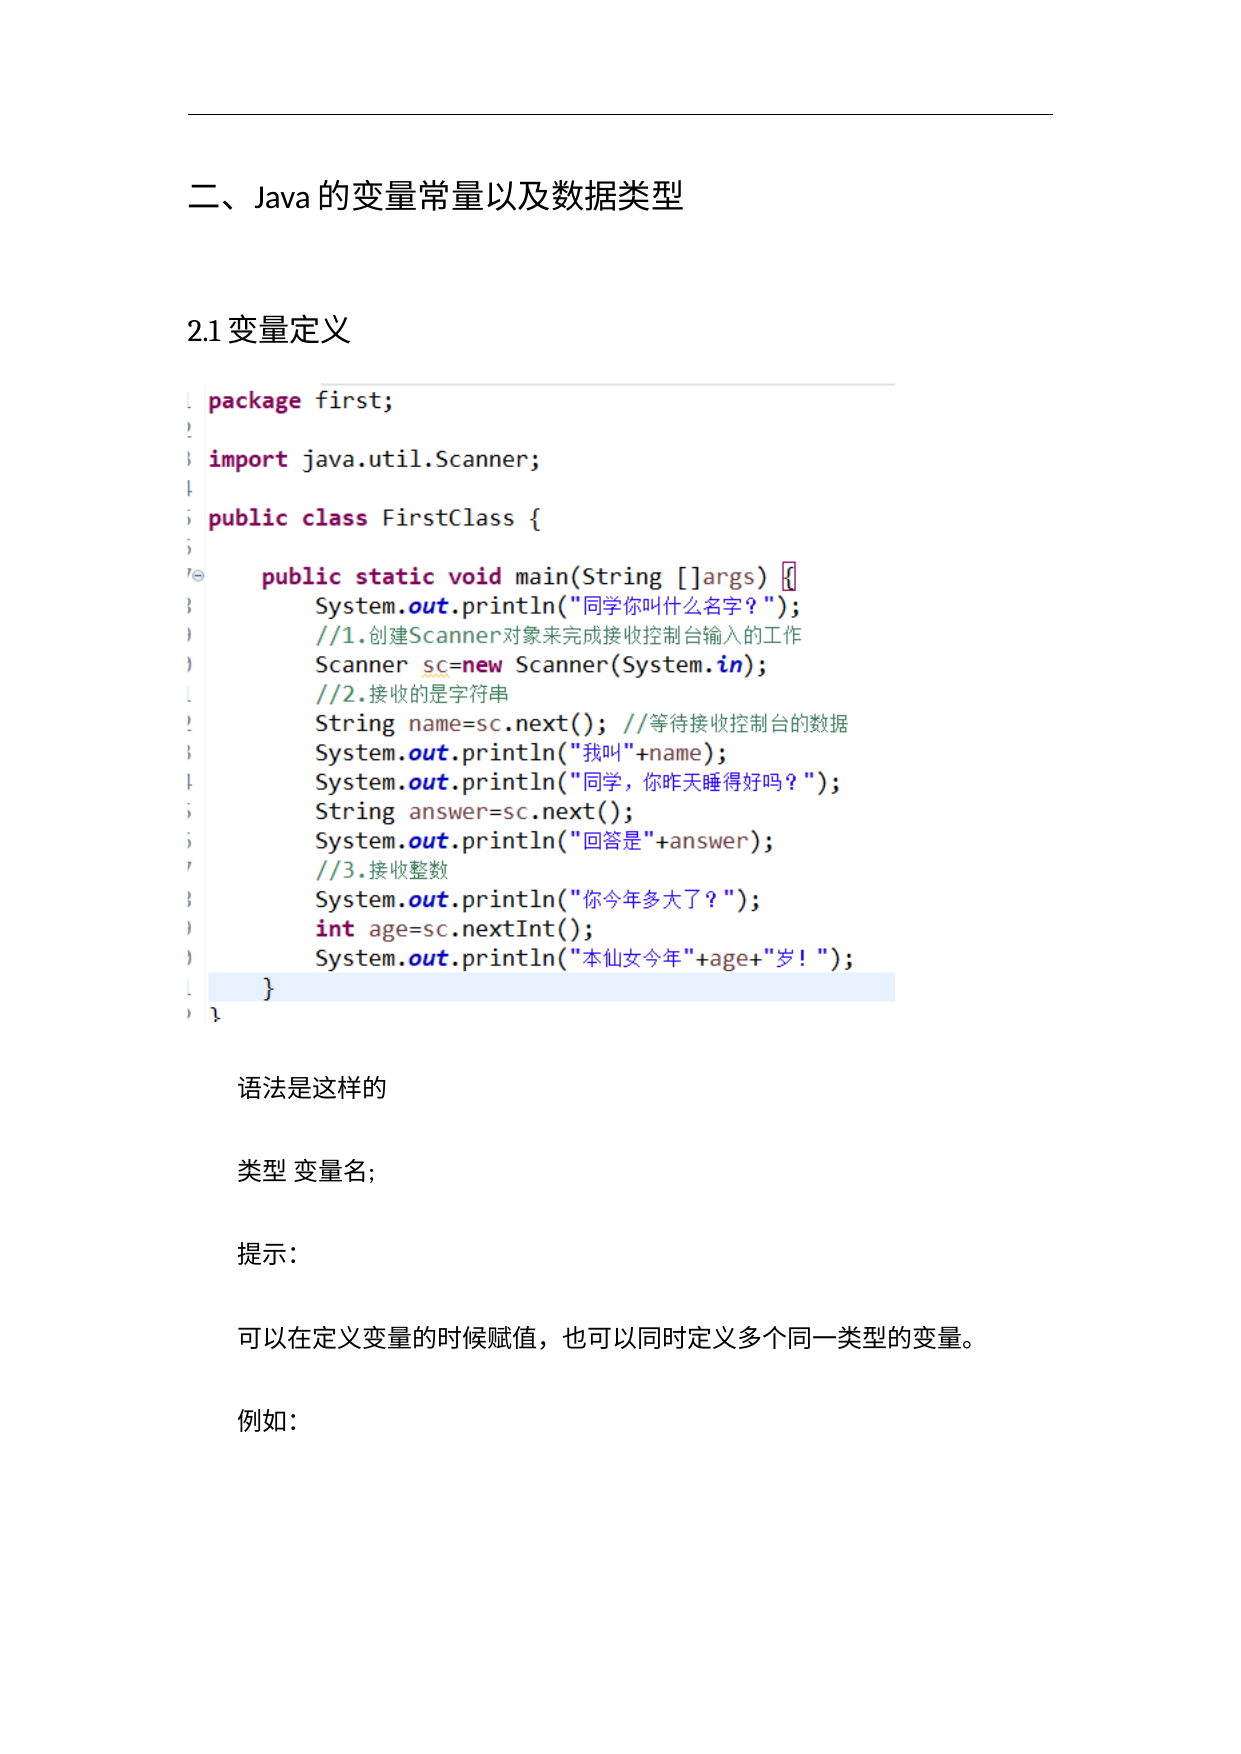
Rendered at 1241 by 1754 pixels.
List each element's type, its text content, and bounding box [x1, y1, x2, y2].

text 语法是这样的 [187, 1054, 1053, 1119]
text 可以在定义变量的时候赋值，也可以同时定义多个同一类型的变量。 [187, 1304, 1053, 1369]
subtitle 二、Java的变量常量以及数据类型 [187, 162, 1053, 227]
text 例如： [187, 1387, 1053, 1452]
text 类型 变量名; [187, 1137, 1053, 1202]
text 提示： [187, 1221, 1053, 1286]
picture [187, 383, 896, 1022]
